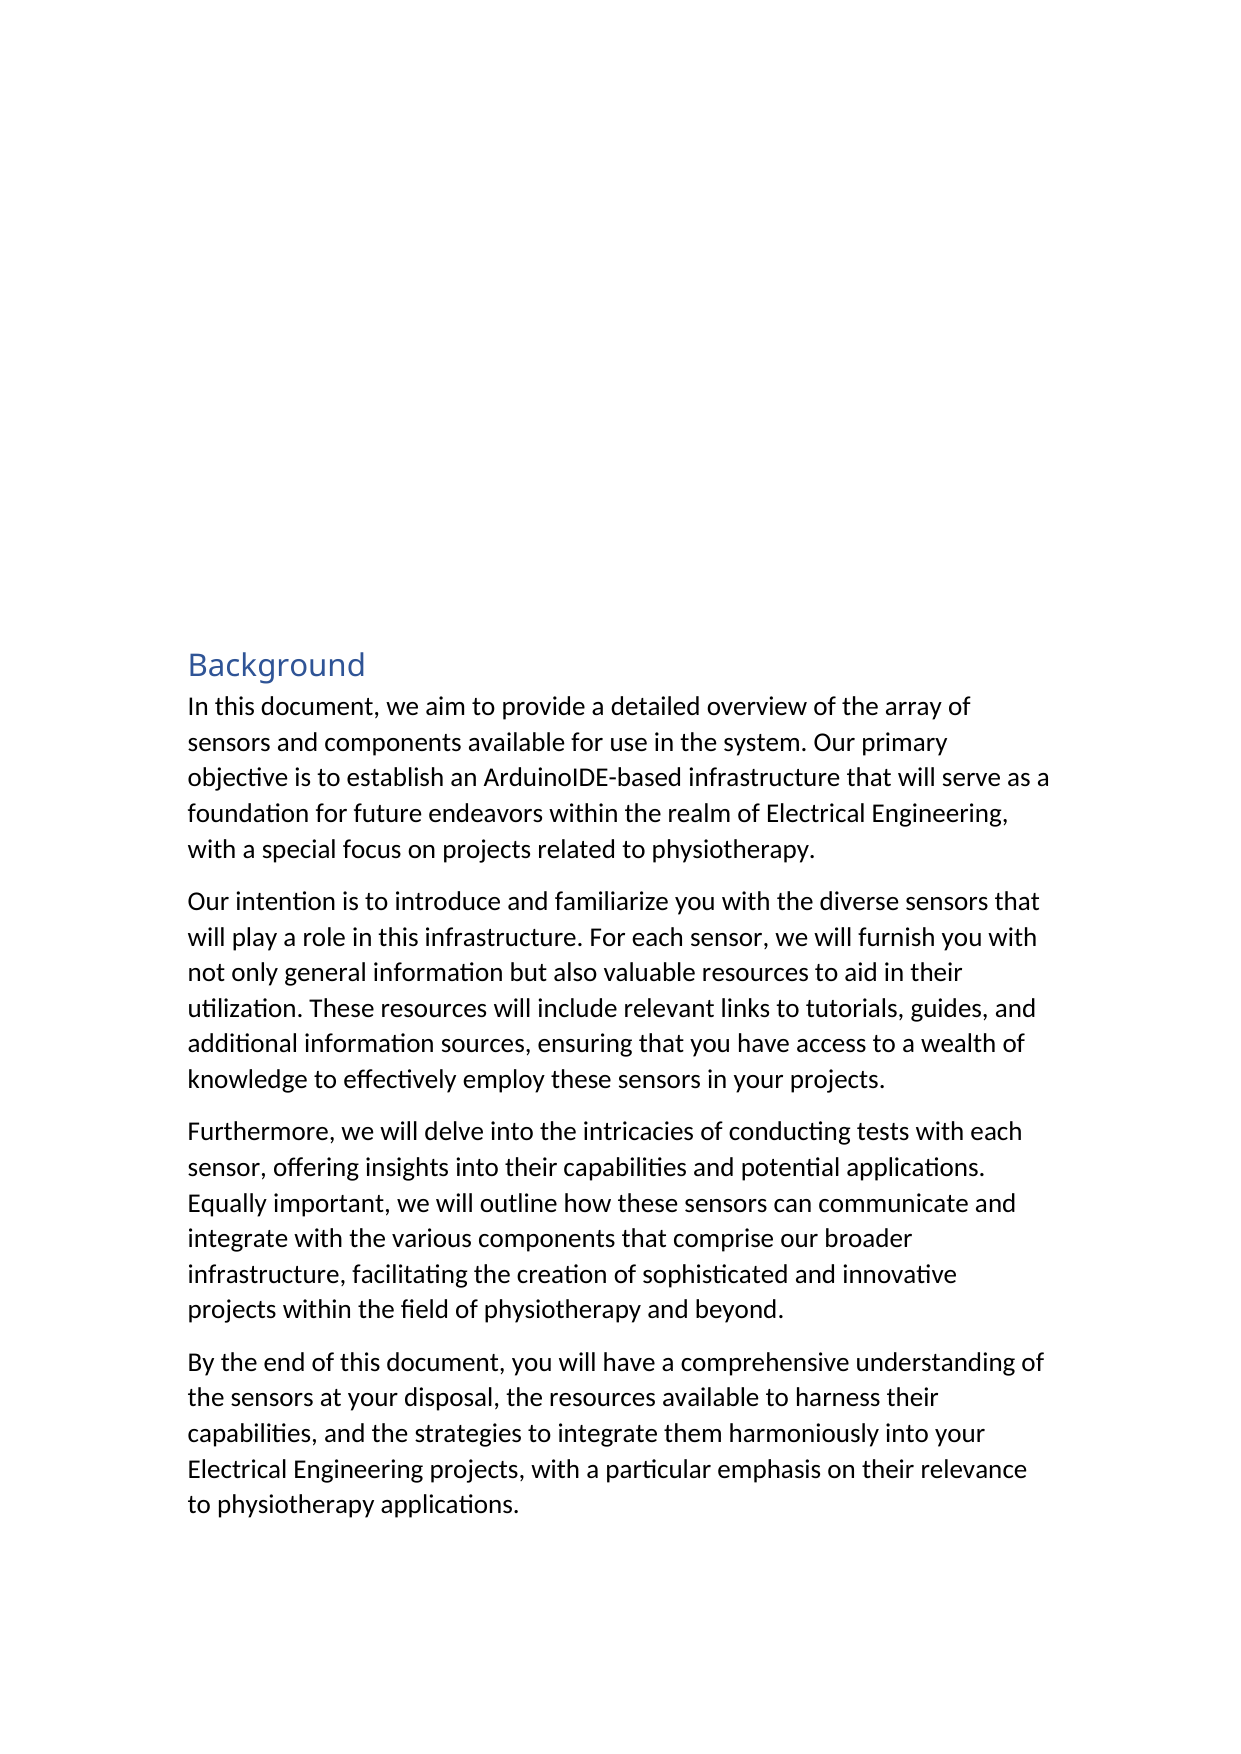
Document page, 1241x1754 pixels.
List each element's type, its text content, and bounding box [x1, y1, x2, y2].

text Our intention is to introduce and familiarize you with the diverse sensors that will play a role in this infrastructure. For each sensor, we will furnish you with not only general information but also valuable resources to aid in their utilization. These resources will include relevant links to tutorials, guides, and additional information sources, ensuring that you have access to a wealth of knowledge to effectively employ these sensors in your projects. [187, 884, 1053, 1095]
text Furthermore, we will delve into the intricacies of conducting tests with each sensor, offering insights into their capabilities and potential applications. Equally important, we will outline how these sensors can communicate and integrate with the various components that comprise our broader infrastructure, facilitating the creation of sophisticated and innovative projects within the field of physiotherapy and beyond. [187, 1114, 1053, 1326]
text In this document, we aim to provide a detailed overview of the array of sensors and components available for use in the system. Our primary objective is to establish an ArduinoIDE-based infrastructure that will serve as a foundation for future endeavors within the realm of Electrical Engineering, with a special focus on projects related to physiotherapy. [187, 689, 1053, 865]
text By the end of this document, you will have a comprehensive understanding of the sensors at your disposal, the resources available to harness their capabilities, and the strategies to integrate them harmoniously into your Electrical Engineering projects, with a particular emphasis on their relevance to physiotherapy applications. [187, 1345, 1053, 1520]
subtitle Background [187, 643, 1053, 686]
